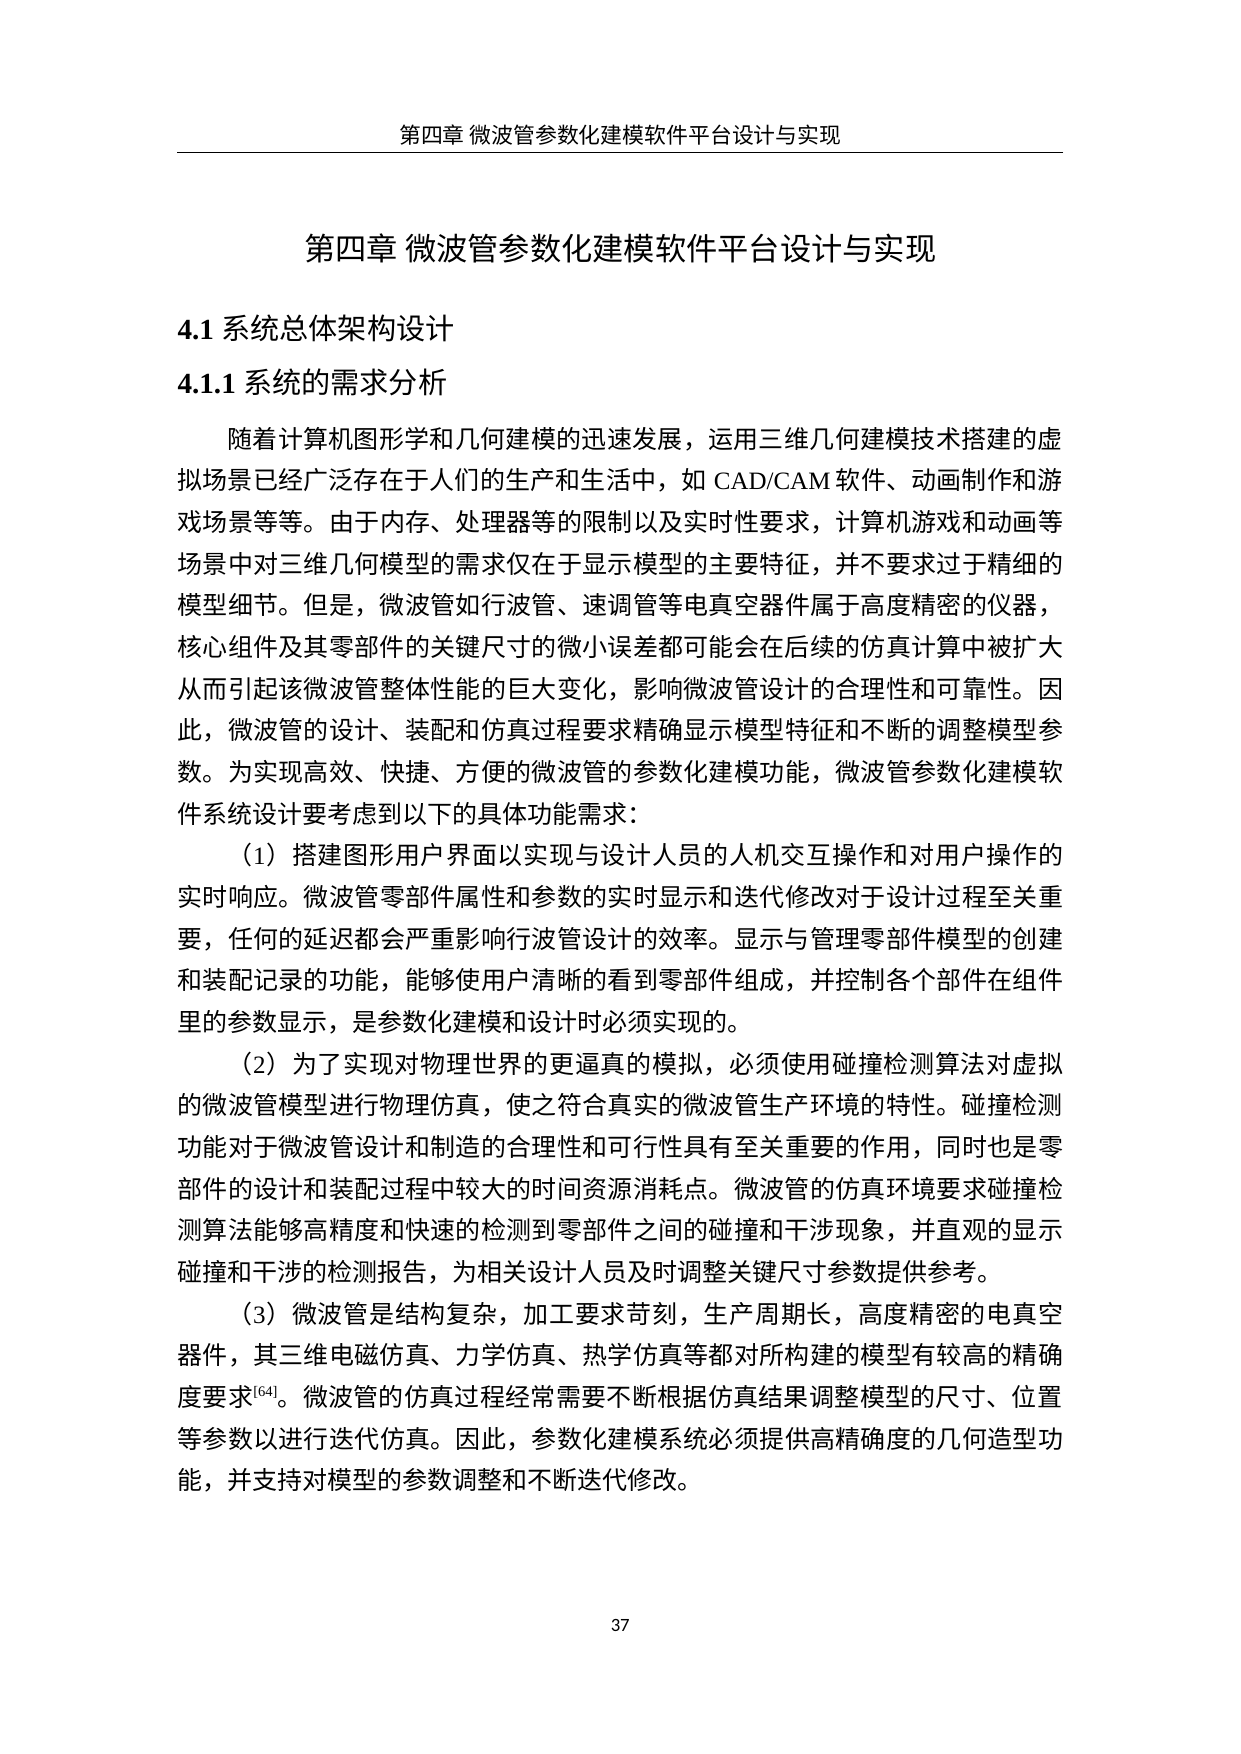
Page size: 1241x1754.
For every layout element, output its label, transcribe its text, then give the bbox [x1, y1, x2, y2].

text 第四章 微波管参数化建模软件平台设计与实现 [177, 227, 1063, 269]
text 4.1.1 系统的需求分析 [177, 361, 1063, 402]
text 随着计算机图形学和几何建模的迅速发展，运用三维几何建模技术搭建的虚拟场景已经广泛存在于人们的生产和生活中，如CAD/CAM软件、动画制作和游戏场景等等。由于内存、处理器等的限制以及实时性要求，计算机游戏和动画等场景中对三维几何模型的需求仅在于显示模型的主要特征，并不要求过于精细的模型细节。但是，微波管如行波管、速调管等电真空器件属于高度精密的仪器，核心组件及其零部件的关键尺寸的微小误差都可能会在后续的仿真计算中被扩大，从而引起该微波管整体性能的巨大变化，影响微波管设计的合理性和可靠性。因此，微波管的设计、装配和仿真过程要求精确显示模型特征和不断的调整模型参数。为实现高效、快捷、方便的微波管的参数化建模功能，微波管参数化建模软件系统设计要考虑到以下的具体功能需求： [177, 415, 1063, 831]
text （3）微波管是结构复杂，加工要求苛刻，生产周期长，高度精密的电真空器件，其三维电磁仿真、力学仿真、热学仿真等都对所构建的模型有较高的精确度要求[64]。微波管的仿真过程经常需要不断根据仿真结果调整模型的尺寸、位置等参数以进行迭代仿真。因此，参数化建模系统必须提供高精确度的几何造型功能，并支持对模型的参数调整和不断迭代修改。 [177, 1290, 1063, 1498]
text （2）为了实现对物理世界的更逼真的模拟，必须使用碰撞检测算法对虚拟的微波管模型进行物理仿真，使之符合真实的微波管生产环境的特性。碰撞检测功能对于微波管设计和制造的合理性和可行性具有至关重要的作用，同时也是零部件的设计和装配过程中较大的时间资源消耗点。微波管的仿真环境要求碰撞检测算法能够高精度和快速的检测到零部件之间的碰撞和干涉现象，并直观的显示碰撞和干涉的检测报告，为相关设计人员及时调整关键尺寸参数提供参考。 [177, 1040, 1063, 1290]
text 4.1 系统总体架构设计 [177, 306, 1063, 348]
text （1）搭建图形用户界面以实现与设计人员的人机交互操作和对用户操作的实时响应。微波管零部件属性和参数的实时显示和迭代修改对于设计过程至关重要，任何的延迟都会严重影响行波管设计的效率。显示与管理零部件模型的创建和装配记录的功能，能够使用户清晰的看到零部件组成，并控制各个部件在组件里的参数显示，是参数化建模和设计时必须实现的。 [177, 831, 1063, 1040]
